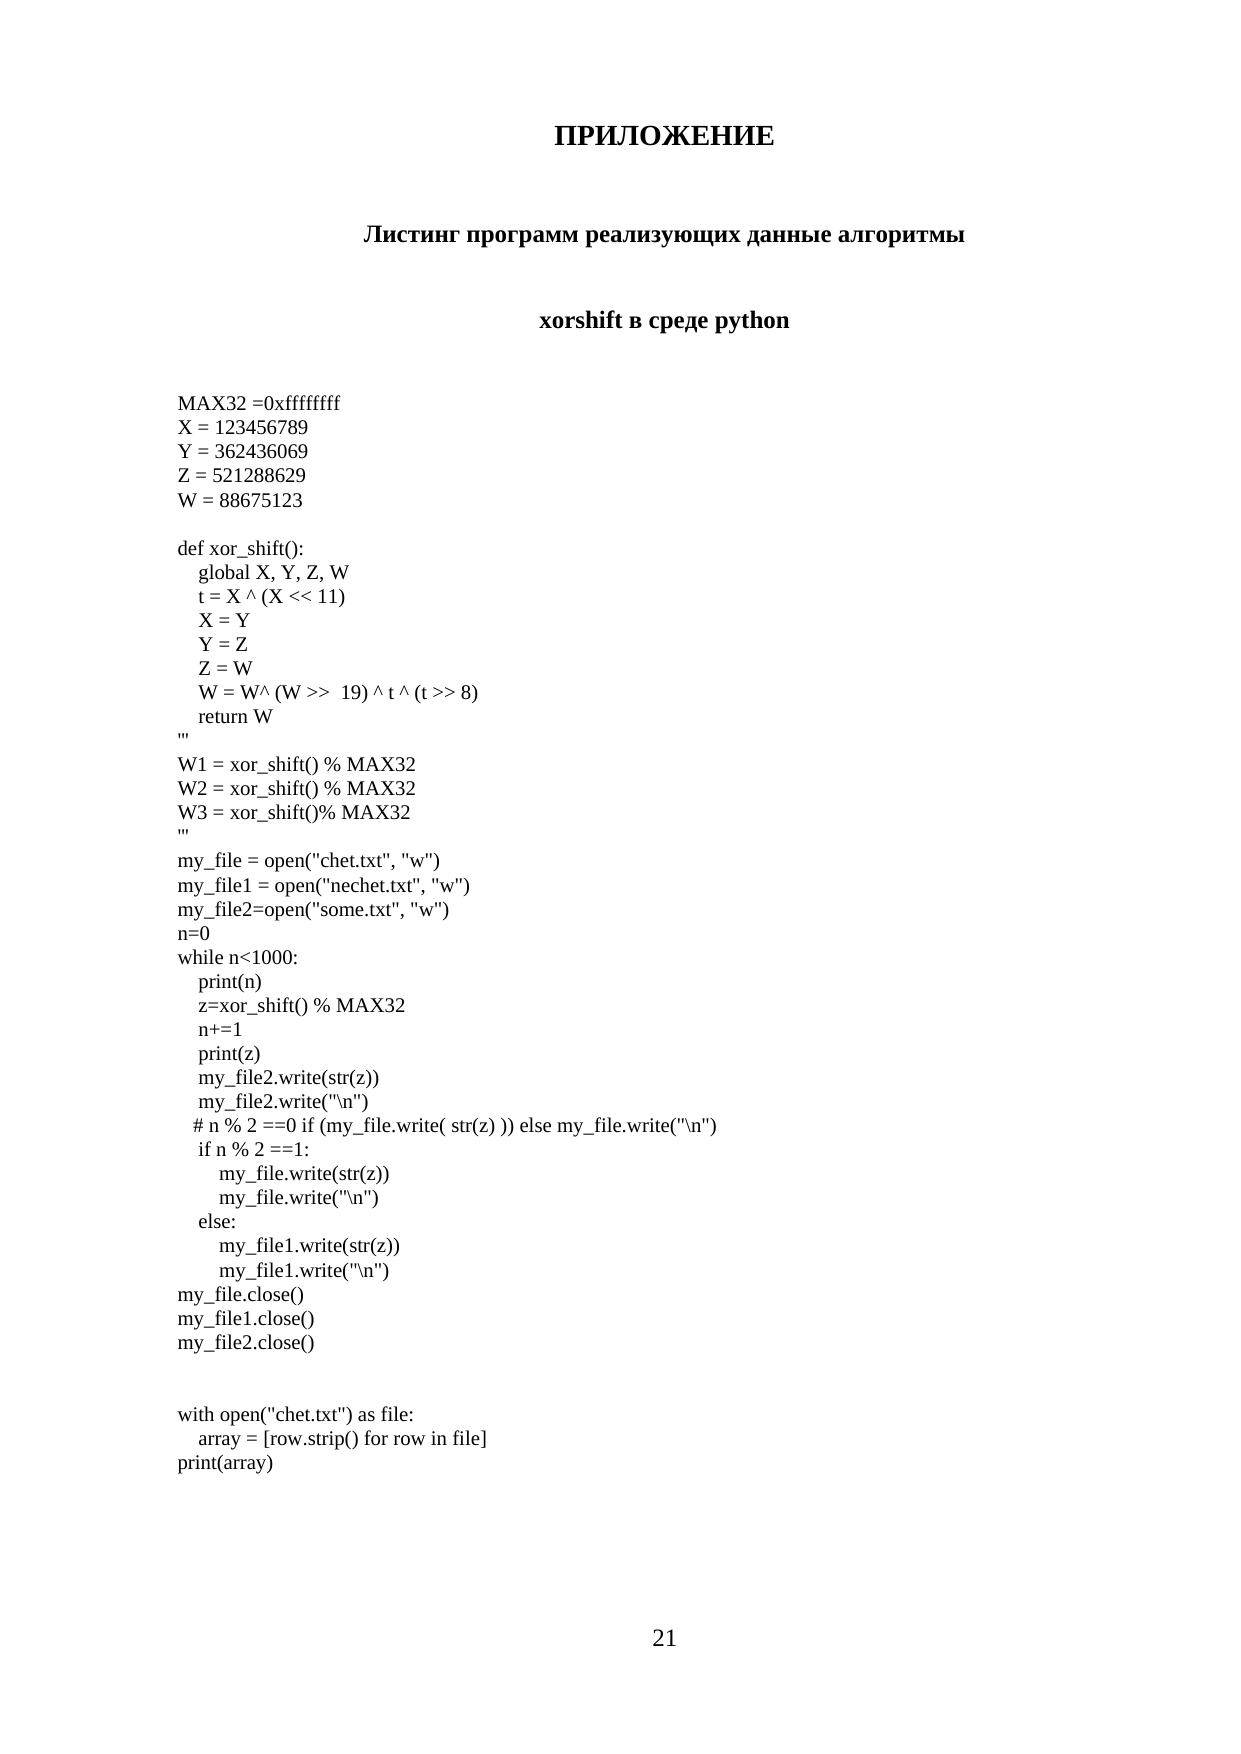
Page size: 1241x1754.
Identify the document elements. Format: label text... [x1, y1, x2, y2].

text n+=1 [177, 1017, 1152, 1041]
text X = 123456789 [177, 415, 1152, 439]
text def xor_shift(): [177, 536, 1152, 560]
text z=xor_shift() % MAX32 [177, 993, 1152, 1017]
text W = 88675123 [177, 487, 1152, 512]
text n=0 [177, 921, 1152, 945]
text print(array) [177, 1450, 1152, 1474]
text my_file.write(str(z)) [177, 1161, 1152, 1185]
text Y = Z [177, 632, 1152, 656]
text my_file1.write("\n") [177, 1257, 1152, 1282]
text W = W^ (W >> 19) ^ t ^ (t >> 8) [177, 680, 1152, 704]
text X = Y [177, 608, 1152, 632]
text with open("chet.txt") as file: [177, 1402, 1152, 1426]
text ''' [177, 728, 1152, 752]
text ПРИЛОЖЕНИЕ [177, 118, 1152, 152]
text my_file2.write("\n") [177, 1089, 1152, 1113]
text my_file2.write(str(z)) [177, 1065, 1152, 1089]
text Y = 362436069 [177, 439, 1152, 463]
text my_file1.close() [177, 1306, 1152, 1330]
text while n<1000: [177, 945, 1152, 969]
text my_file1.write(str(z)) [177, 1233, 1152, 1257]
text # n % 2 ==0 if (my_file.write( str(z) )) else my_file.write("\n") [177, 1113, 1152, 1137]
text W1 = xor_shift() % MAX32 [177, 752, 1152, 776]
text print(z) [177, 1041, 1152, 1065]
text global X, Y, Z, W [177, 560, 1152, 584]
text my_file.write("\n") [177, 1185, 1152, 1209]
text my_file = open("chet.txt", "w") [177, 848, 1152, 872]
text my_file.close() [177, 1282, 1152, 1306]
text my_file1 = open("nechet.txt", "w") [177, 872, 1152, 897]
text ''' [177, 824, 1152, 848]
text print(n) [177, 969, 1152, 993]
text W2 = xor_shift() % MAX32 [177, 776, 1152, 800]
text MAX32 =0xffffffff [177, 391, 1152, 415]
text else: [177, 1209, 1152, 1233]
text W3 = xor_shift()% MAX32 [177, 800, 1152, 824]
text my_file2.close() [177, 1330, 1152, 1354]
text Z = 521288629 [177, 463, 1152, 487]
text t = X ^ (X << 11) [177, 584, 1152, 608]
text if n % 2 ==1: [177, 1137, 1152, 1161]
text xorshift в среде python [177, 305, 1152, 334]
text my_file2=open("some.txt", "w") [177, 897, 1152, 921]
text array = [row.strip() for row in file] [177, 1426, 1152, 1450]
text return W [177, 704, 1152, 728]
text Z = W [177, 656, 1152, 680]
text Листинг программ реализующих данные алгоритмы [177, 219, 1152, 247]
